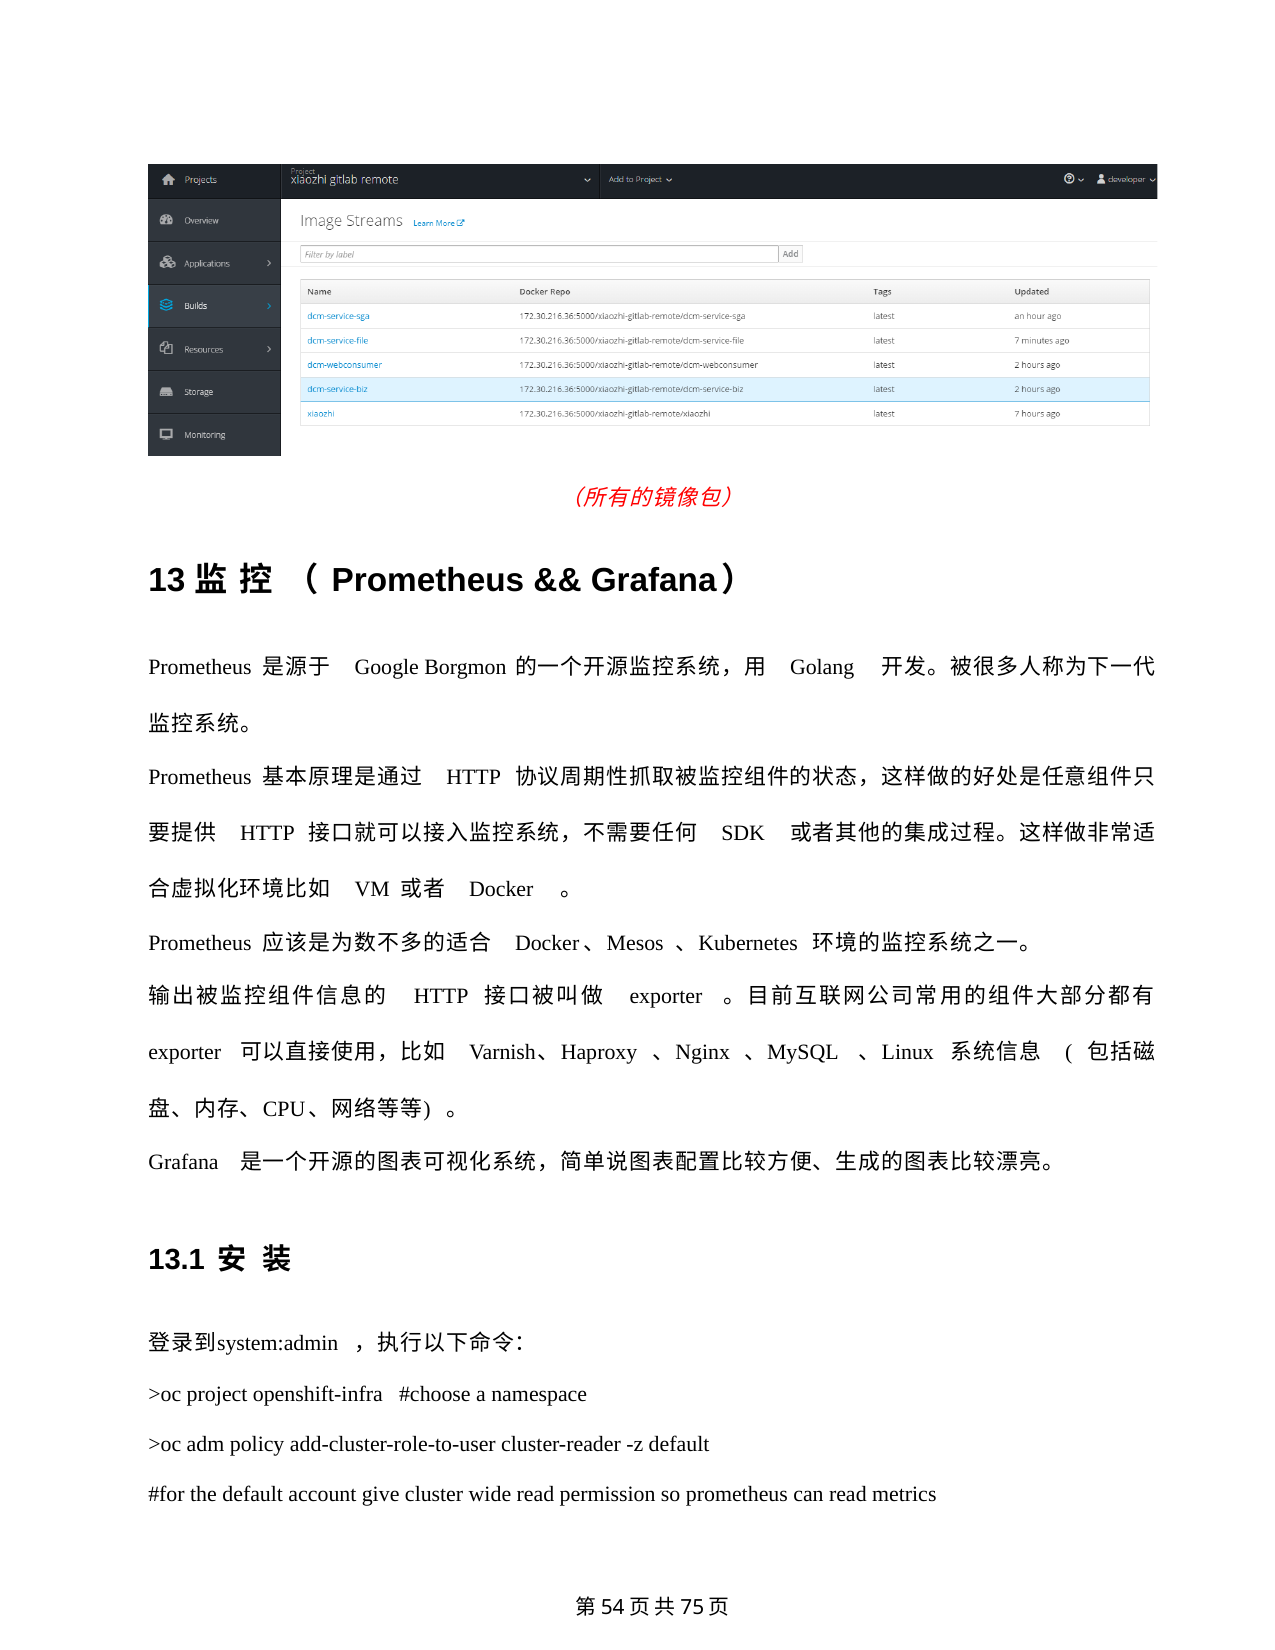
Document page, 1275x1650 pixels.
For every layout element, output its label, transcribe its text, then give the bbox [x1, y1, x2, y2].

text >oc adm policy add-cluster-role-to-user cluster-reader -z default [148, 1425, 1156, 1463]
text （所有的镜像包） [148, 477, 1156, 515]
subtitle 监控（Prometheus && Grafana） [148, 539, 1156, 614]
text Prometheus 应该是为数不多的适合 Docker、Mesos 、Kubernetes 环境的监控系统之一。 [148, 922, 1156, 959]
subtitle 安装 [148, 1219, 1156, 1294]
text Prometheus 基本原理是通过 HTTP 协议周期性抓取被监控组件的状态，这样做的好处是任意组件只要提供 HTTP 接口就可以接入监控系统，不需要任何 SDK 或者其他的集成过程。这样做非常适合虚拟化环境比如 VM 或者 Docker 。 [148, 756, 1156, 906]
text >oc project openshift-infra #choose a namespace [148, 1375, 1156, 1413]
text Grafana 是一个开源的图表可视化系统，简单说图表配置比较方便、生成的图表比较漂亮。 [148, 1141, 1156, 1178]
picture [148, 164, 1158, 456]
text 输出被监控组件信息的 HTTP 接口被叫做 exporter 。目前互联网公司常用的组件大部分都有 exporter 可以直接使用，比如 Varnish、Haproxy、Nginx、MySQL、Linux 系统信息 (包括磁盘、内存、CPU、网络等等)。 [148, 975, 1156, 1125]
text 登录到system:admin，执行以下命令： [148, 1322, 1156, 1359]
text Prometheus 是源于 Google Borgmon 的一个开源监控系统，用 Golang 开发。被很多人称为下一代监控系统。 [148, 646, 1156, 740]
text #for the default account give cluster wide read permission so prometheus can read metrics [148, 1475, 1156, 1513]
